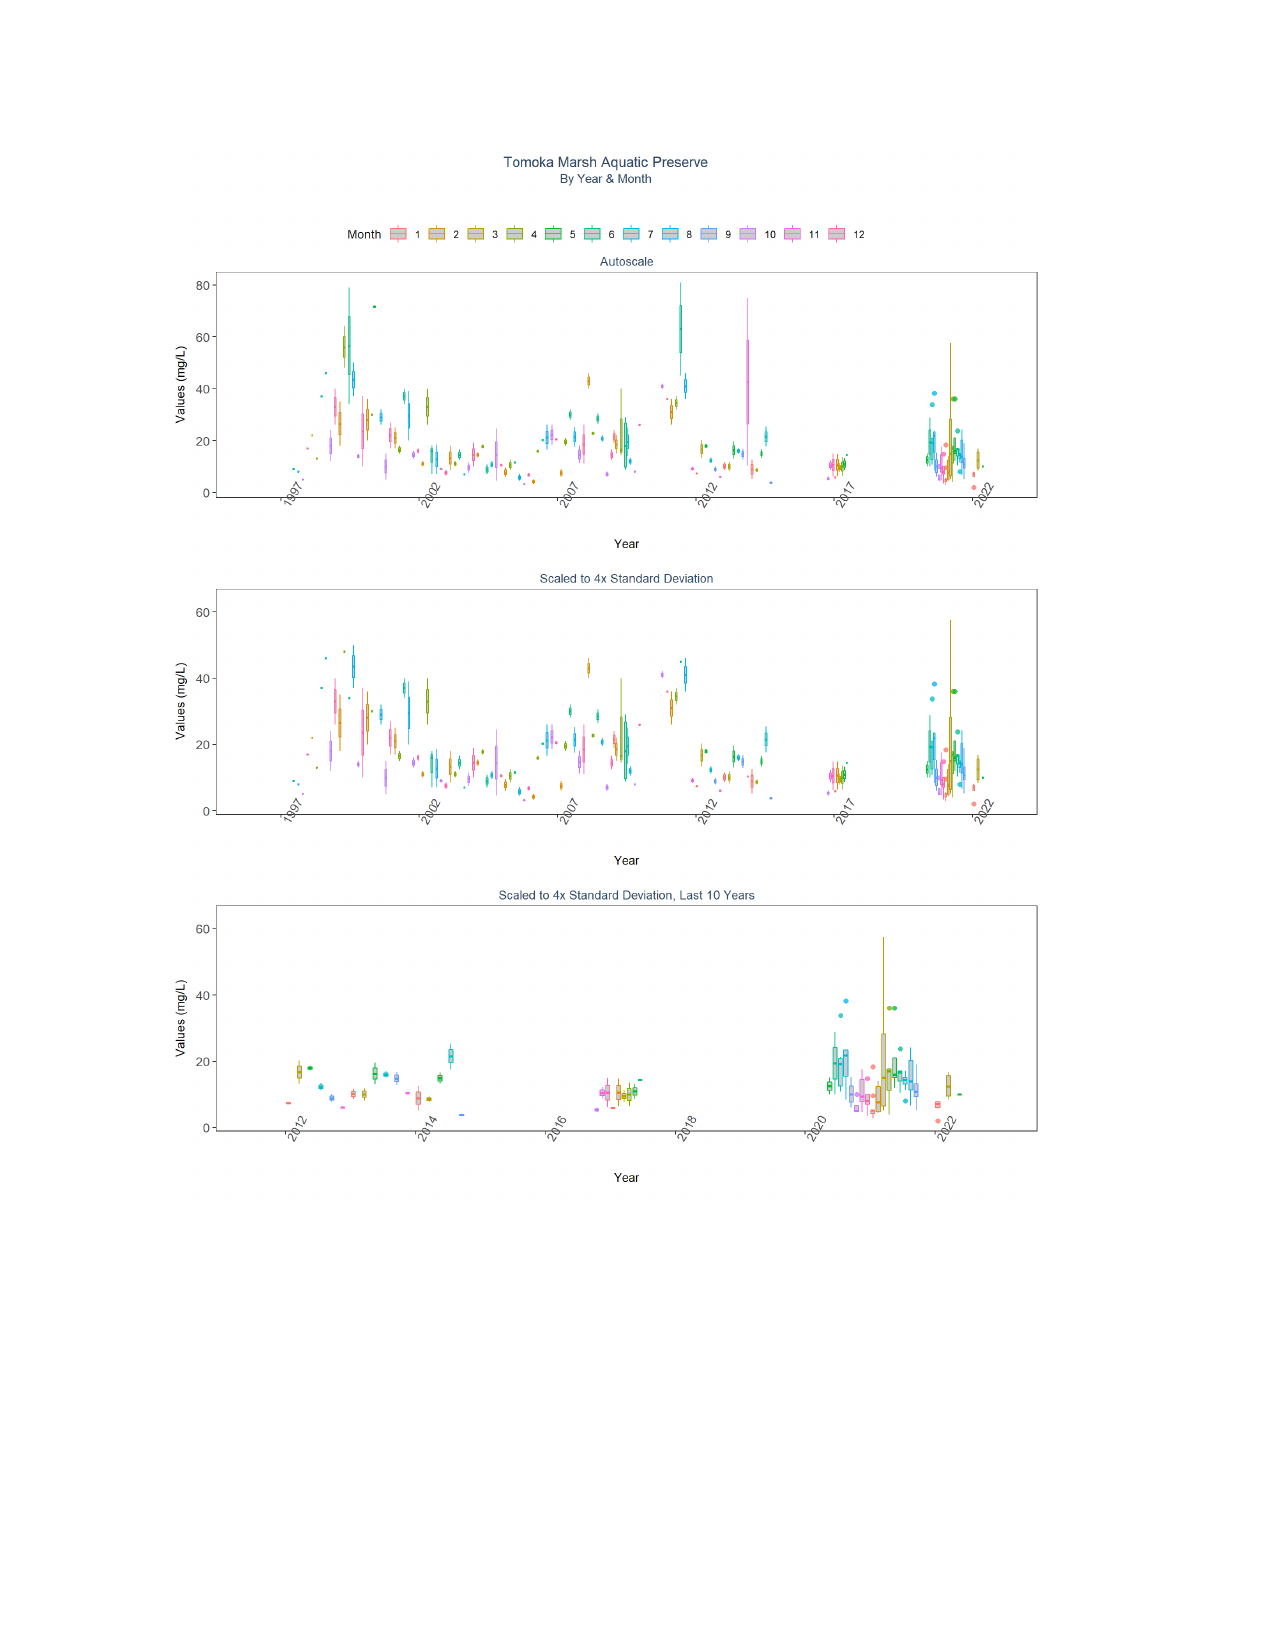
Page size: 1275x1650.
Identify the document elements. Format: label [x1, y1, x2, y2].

picture [168, 150, 1044, 1200]
